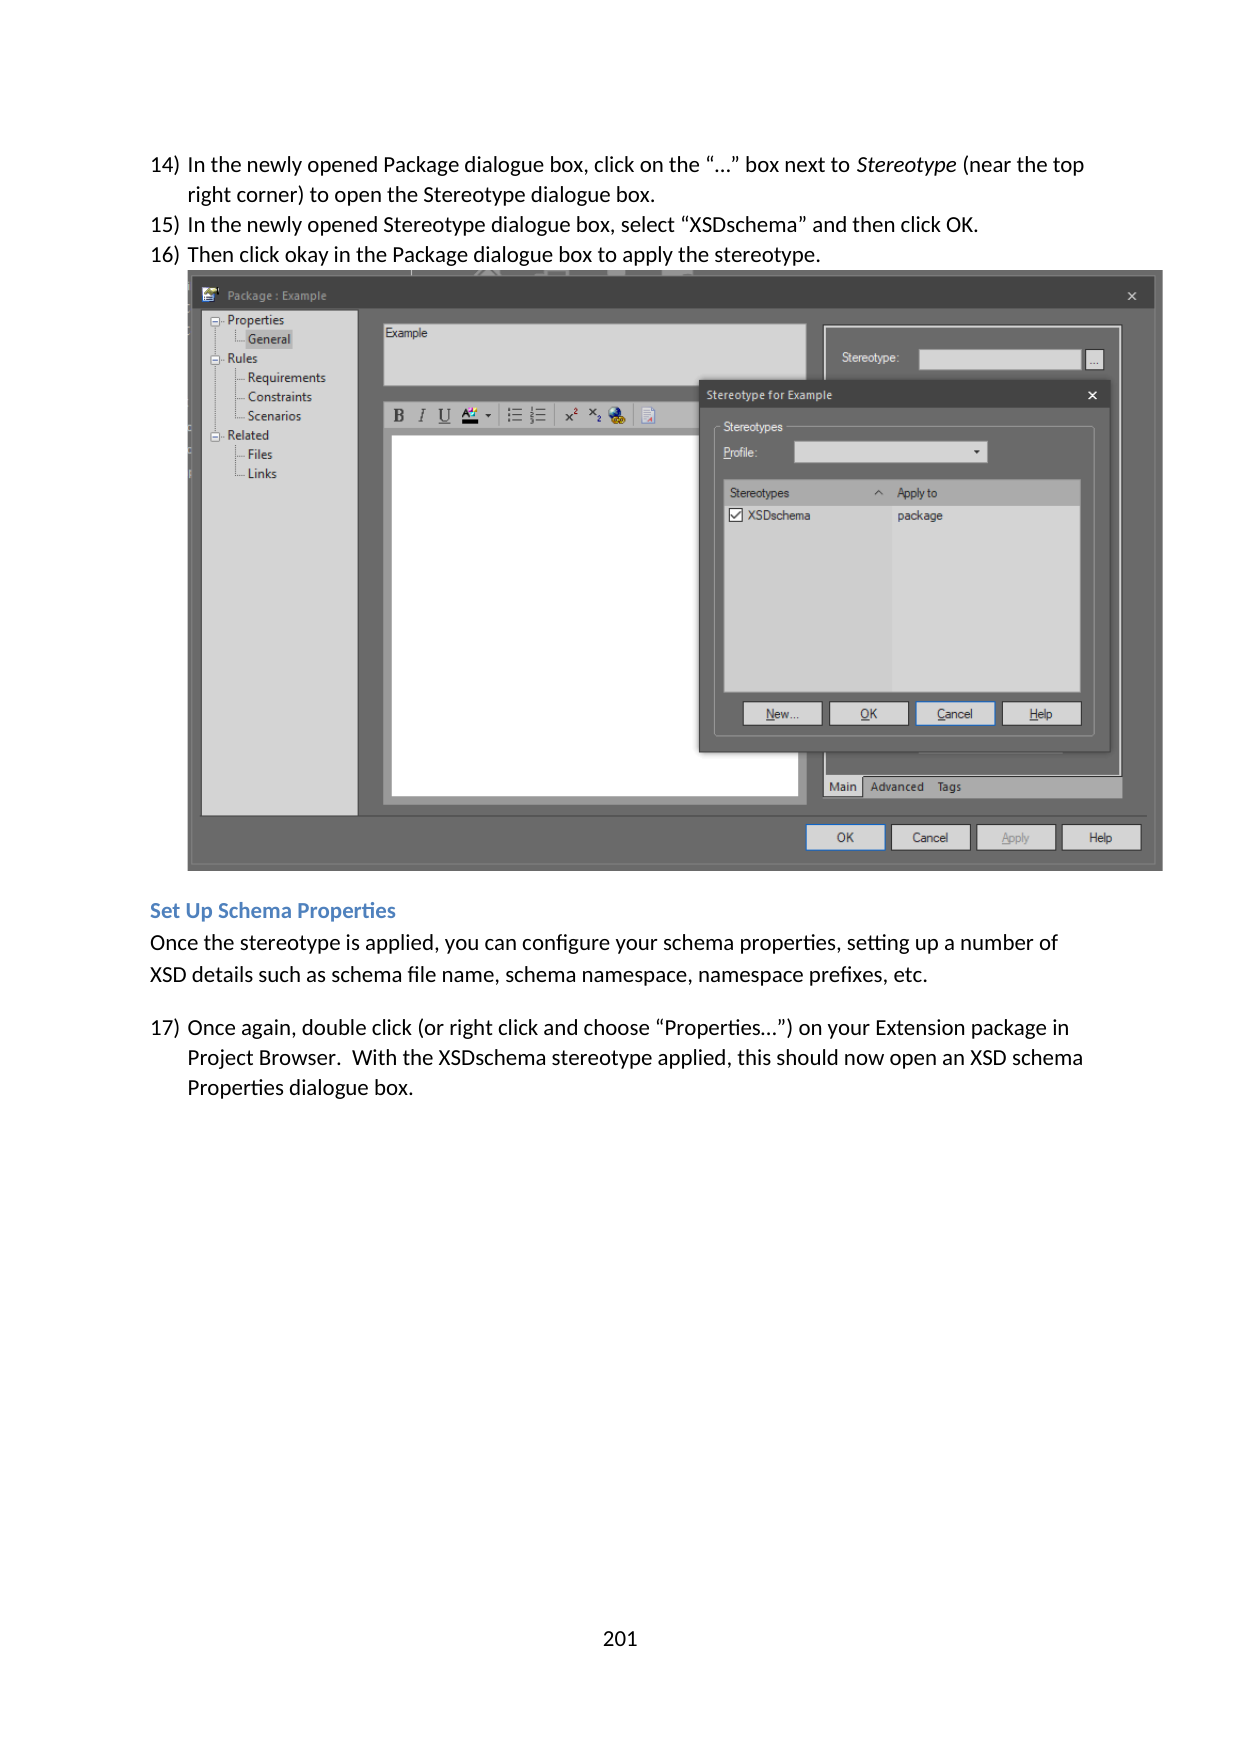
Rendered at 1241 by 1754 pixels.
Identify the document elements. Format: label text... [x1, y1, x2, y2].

picture [187, 270, 1163, 871]
subtitle Set Up Schema Properties [150, 896, 1090, 924]
list In the newly opened Stereotype dialogue box, select “XSDschema” and then click OK. [150, 210, 1090, 238]
text Once the stereotype is applied, you can configure your schema properties, setting up a number of XSD details such as schema file name, schema namespace, namespace prefixes, etc. [150, 928, 1090, 988]
list Then click okay in the Package dialogue box to apply the stereotype. [150, 241, 1090, 269]
list Once again, double click (or right click and choose “Properties…”) on your Extension package in Project Browser. With the XSDschema stereotype applied, this should now open an XSD schema Properties dialogue box. [150, 1013, 1090, 1102]
list In the newly opened Package dialogue box, click on the “…” box next to Stereotype (near the top right corner) to open the Stereotype dialogue box. [150, 150, 1090, 208]
